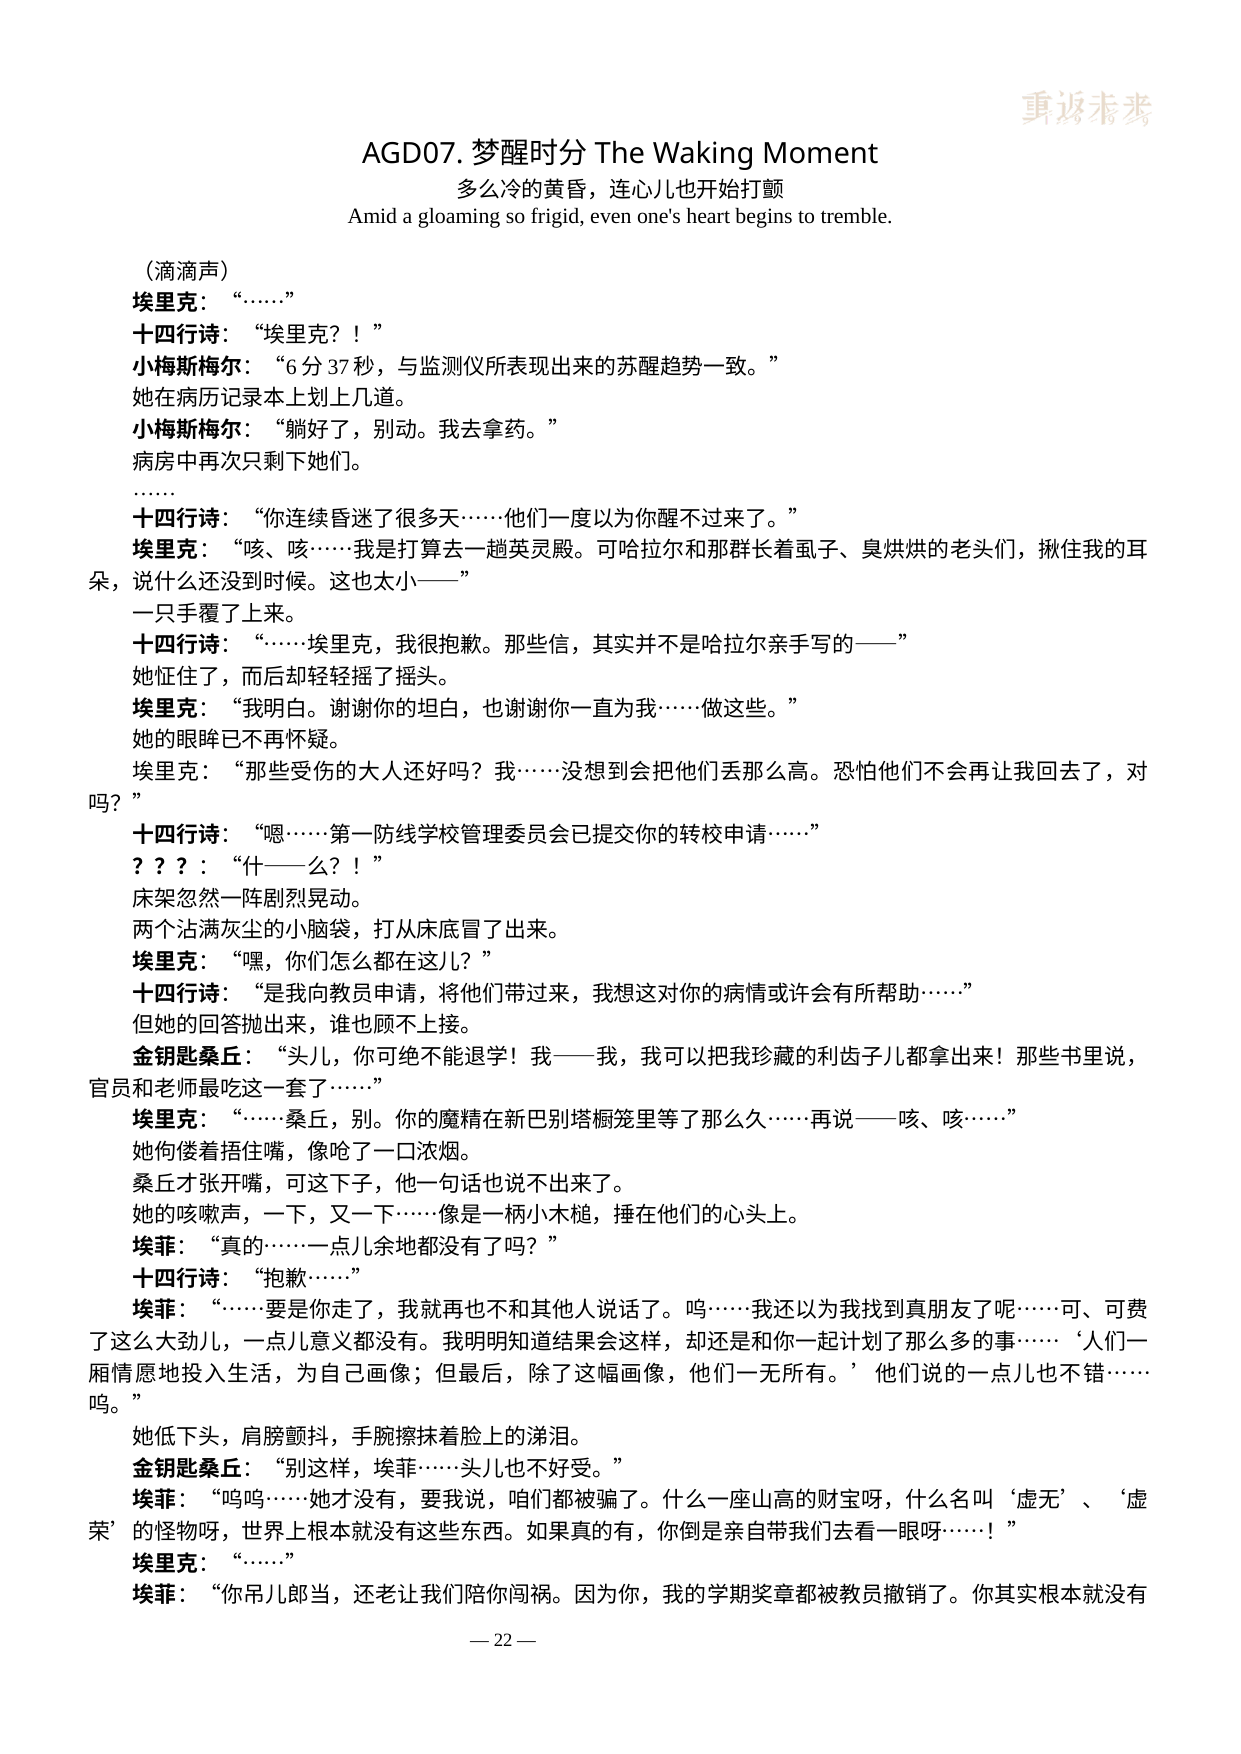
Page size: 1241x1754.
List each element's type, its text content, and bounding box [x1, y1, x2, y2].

text 埃菲：“……要是你走了，我就再也不和其他人说话了。呜……我还以为我找到真朋友了呢……可、可费了这么大劲儿，一点儿意义都没有。我明明知道结果会这样，却还是和你一起计划了那么多的事……‘人们一厢情愿地投入生活，为自己画像；但最后，除了这幅画像，他们一无所有。’他们说的一点儿也不错……呜。” [88, 1292, 1152, 1419]
text ？？？：“什——么？！” [88, 849, 1152, 881]
text 埃菲：“真的……一点儿余地都没有了吗？” [88, 1229, 1152, 1261]
text 多么冷的黄昏，连心儿也开始打颤 [88, 172, 1152, 203]
subtitle AGD07. 梦醒时分 The Waking Moment [88, 129, 1152, 172]
text 她佝偻着捂住嘴，像呛了一口浓烟。 [88, 1134, 1152, 1166]
text 两个沾满灰尘的小脑袋，打从床底冒了出来。 [88, 912, 1152, 944]
text 埃里克：“那些受伤的大人还好吗？我……没想到会把他们丢那么高。恐怕他们不会再让我回去了，对吗？” [88, 754, 1152, 817]
text 十四行诗：“抱歉……” [88, 1261, 1152, 1292]
text 十四行诗：“嗯……第一防线学校管理委员会已提交你的转校申请……” [88, 817, 1152, 849]
text 桑丘才张开嘴，可这下子，他一句话也说不出来了。 [88, 1166, 1152, 1197]
text 床架忽然一阵剧烈晃动。 [88, 881, 1152, 912]
text 她的眼眸已不再怀疑。 [88, 722, 1152, 754]
text 小梅斯梅尔：“躺好了，别动。我去拿药。” [88, 412, 1152, 444]
text 金钥匙桑丘：“头儿，你可绝不能退学！我——我，我可以把我珍藏的利齿子儿都拿出来！那些书里说，官员和老师最吃这一套了……” [88, 1039, 1152, 1102]
text 埃里克：“嘿，你们怎么都在这儿？” [88, 944, 1152, 976]
text 但她的回答抛出来，谁也顾不上接。 [88, 1007, 1152, 1039]
text 埃里克：“咳、咳……我是打算去一趟英灵殿。可哈拉尔和那群长着虱子、臭烘烘的老头们，揪住我的耳朵，说什么还没到时候。这也太小——” [88, 532, 1152, 596]
text 病房中再次只剩下她们。 [88, 444, 1152, 475]
text 埃菲：“呜呜……她才没有，要我说，咱们都被骗了。什么一座山高的财宝呀，什么名叫‘虚无’、‘虚荣’的怪物呀，世界上根本就没有这些东西。如果真的有，你倒是亲自带我们去看一眼呀……！” [88, 1482, 1152, 1546]
picture [1022, 90, 1152, 127]
text （滴滴声） [88, 254, 1152, 285]
text 埃里克：“我明白。谢谢你的坦白，也谢谢你一直为我……做这些。” [88, 691, 1152, 722]
text 埃里克：“……” [88, 1546, 1152, 1577]
text Amid a gloaming so frigid, even one's heart begins to tremble. [88, 203, 1152, 228]
text 埃里克：“……” [88, 285, 1152, 317]
text 她怔住了，而后却轻轻摇了摇头。 [88, 659, 1152, 691]
text 她在病历记录本上划上几道。 [88, 380, 1152, 412]
text 十四行诗：“埃里克？！” [88, 317, 1152, 349]
text 一只手覆了上来。 [88, 596, 1152, 627]
text 十四行诗：“你连续昏迷了很多天……他们一度以为你醒不过来了。” [88, 501, 1152, 532]
text 小梅斯梅尔：“6分37秒，与监测仪所表现出来的苏醒趋势一致。” [88, 349, 1152, 380]
text 金钥匙桑丘：“别这样，埃菲……头儿也不好受。” [88, 1451, 1152, 1482]
text 她的咳嗽声，一下，又一下……像是一柄小木槌，捶在他们的心头上。 [88, 1197, 1152, 1229]
text …… [88, 475, 1152, 501]
text 十四行诗：“是我向教员申请，将他们带过来，我想这对你的病情或许会有所帮助……” [88, 976, 1152, 1007]
text 埃里克：“……桑丘，别。你的魔精在新巴别塔橱笼里等了那么久……再说——咳、咳……” [88, 1102, 1152, 1134]
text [88, 1577, 1152, 1609]
text 她低下头，肩膀颤抖，手腕擦抹着脸上的涕泪。 [88, 1419, 1152, 1451]
text 十四行诗：“……埃里克，我很抱歉。那些信，其实并不是哈拉尔亲手写的——” [88, 627, 1152, 659]
